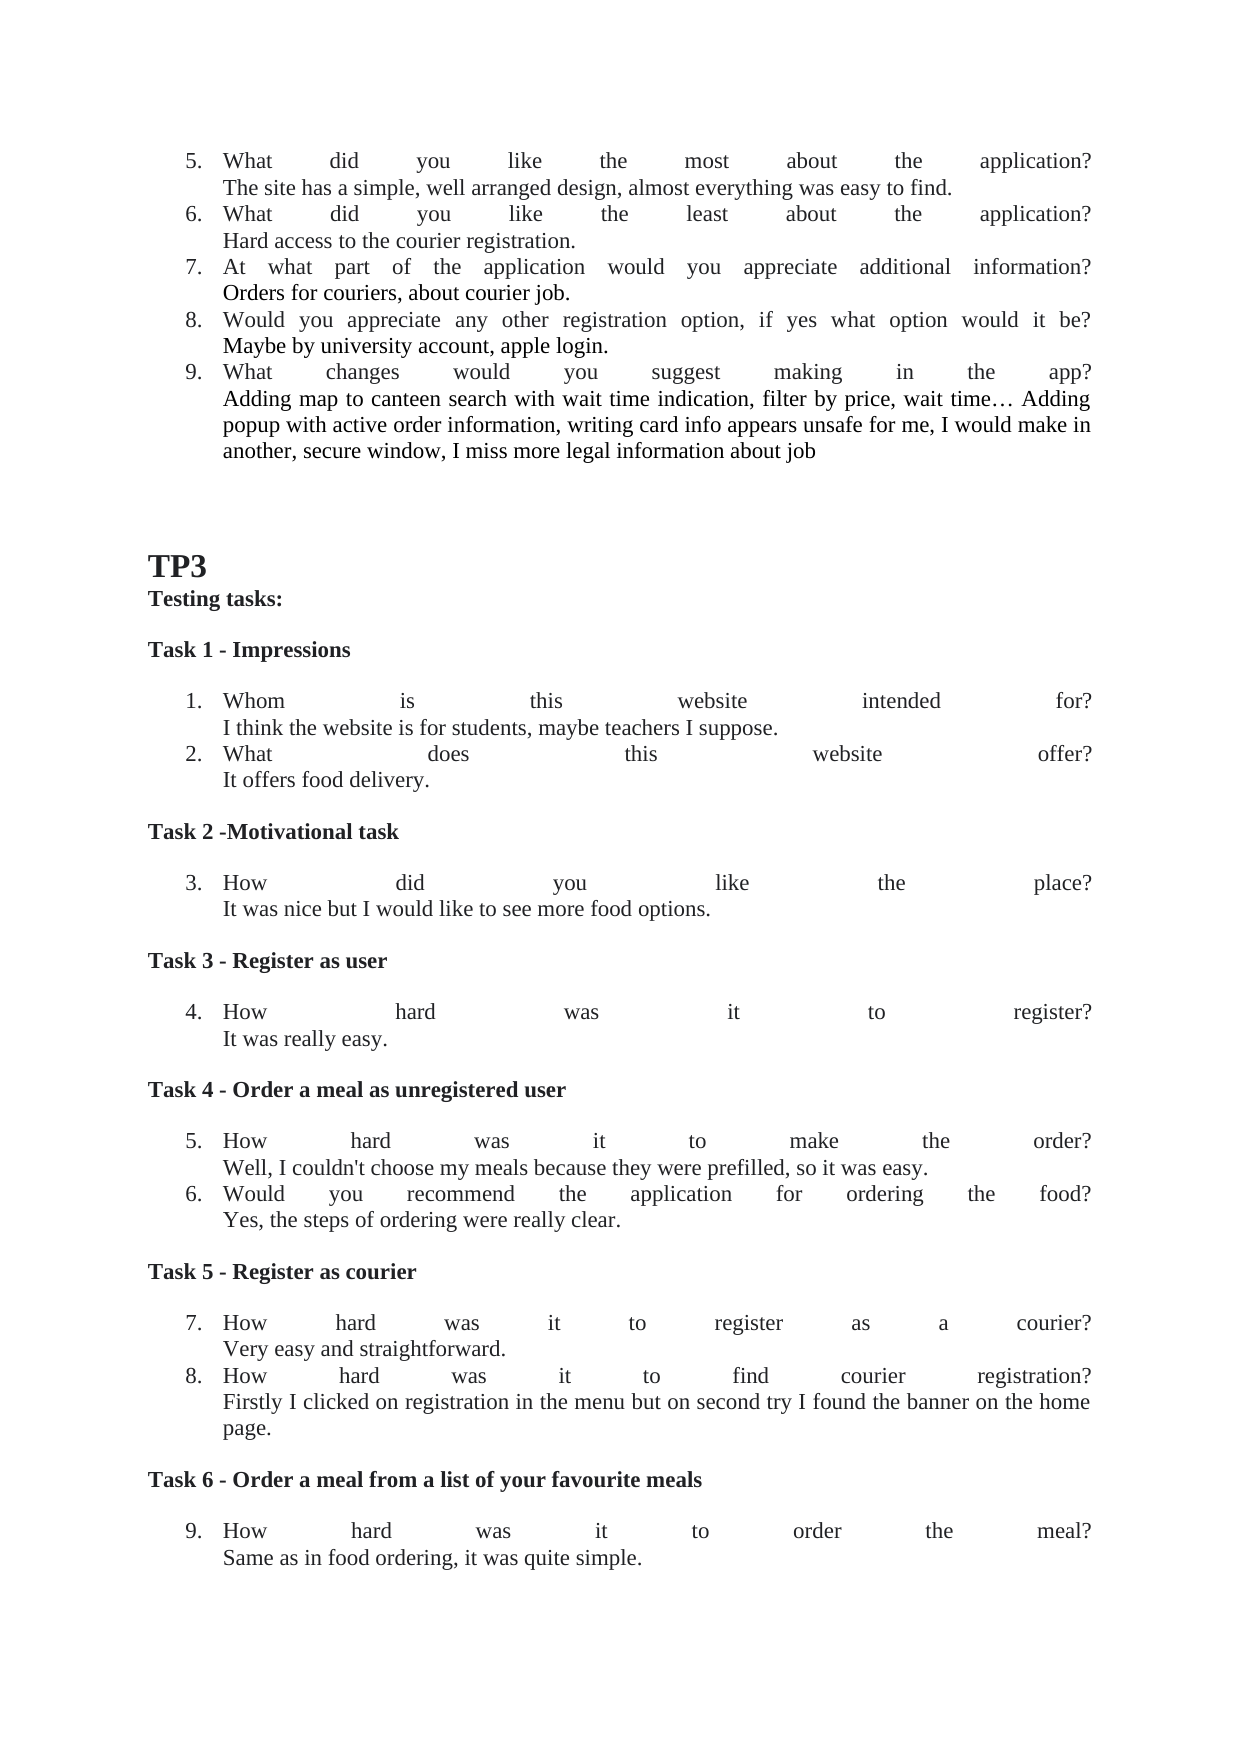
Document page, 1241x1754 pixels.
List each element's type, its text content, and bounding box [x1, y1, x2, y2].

list How hard was it to find courier registration? Firstly I clicked on registration in the menu but on second try I found the banner on the home page. [185, 1362, 1093, 1441]
text Task 6 - Order a meal from a list of your favourite meals [148, 1466, 1093, 1492]
list How hard was it to make the order? Well, I couldn't choose my meals because they were prefilled, so it was easy. [185, 1127, 1093, 1180]
list How hard was it to order the meal? Same as in food ordering, it was quite simple. [185, 1517, 1093, 1570]
text Task 1 - Impressions [148, 636, 1093, 662]
text Task 5 - Register as courier [148, 1258, 1093, 1284]
list What did you like the most about the application? The site has a simple, well arranged design, almost everything was easy to find. [185, 148, 1093, 200]
list How hard was it to register as a courier? Very easy and straightforward. [185, 1309, 1093, 1362]
text Testing tasks: [148, 585, 1093, 611]
list At what part of the application would you appreciate additional information? Orders for couriers, about courier job. [185, 253, 1093, 306]
text Task 3 - Register as user [148, 947, 1093, 973]
text Task 2 -Motivational task [148, 818, 1093, 844]
list What does this website offer? It offers food delivery. [185, 740, 1093, 793]
text TP3 [148, 546, 1093, 585]
list What did you like the least about the application? Hard access to the courier registration. [185, 200, 1093, 253]
list Whom is this website intended for? I think the website is for students, maybe teachers I suppose. [185, 687, 1093, 740]
list Would you recommend the application for ordering the food? Yes, the steps of ordering were really clear. [185, 1180, 1093, 1233]
list What changes would you suggest making in the app? Adding map to canteen search with wait time indication, filter by price, wait time… Adding popup with active order information, writing card info appears unsafe for me, I would make in another, secure window, I miss more legal information about job [185, 358, 1093, 464]
list Would you appreciate any other registration option, if yes what option would it be? Maybe by university account, apple login. [185, 306, 1093, 358]
list How did you like the place? It was nice but I would like to see more food options. [185, 869, 1093, 922]
text Task 4 - Order a meal as unregistered user [148, 1076, 1093, 1102]
list How hard was it to register? It was really easy. [185, 998, 1093, 1051]
